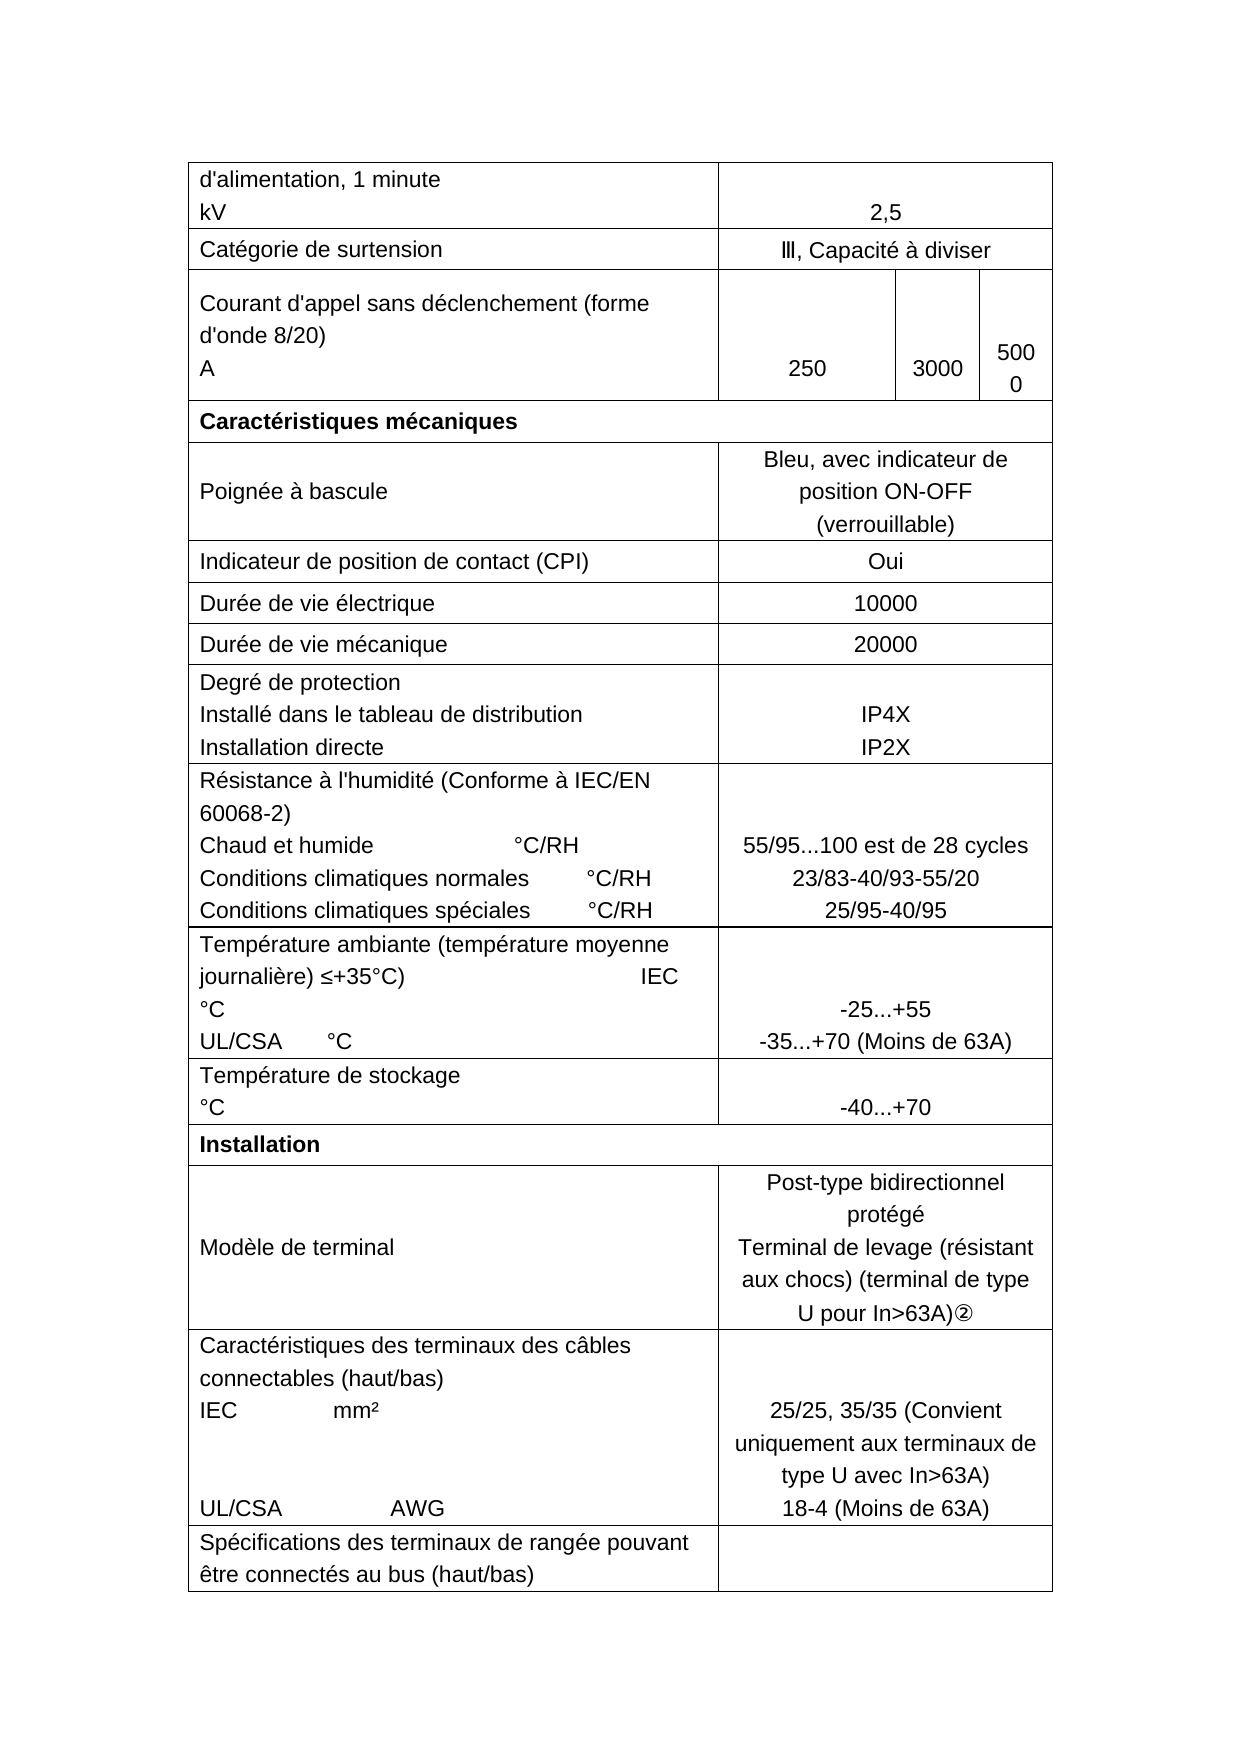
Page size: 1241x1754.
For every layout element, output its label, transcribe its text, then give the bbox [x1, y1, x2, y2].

table_cell -40...+70 [719, 1059, 1052, 1123]
table_cell -25...+55 -35...+70 (Moins de 63A) [719, 928, 1052, 1057]
table_cell IP4X IP2X [719, 665, 1052, 763]
table_cell 250 [719, 270, 895, 400]
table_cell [719, 1526, 1052, 1591]
table_cell 55/95...100 est de 28 cycles 23/83-40/93-55/20 25/95-40/95 [719, 764, 1052, 926]
table_cell Post-type bidirectionnel protégé Terminal de levage (résistant aux chocs) (terminal de type U pour In>63A)② [719, 1166, 1052, 1328]
table_cell Courant d'appel sans déclenchement (forme d'onde 8/20) A [189, 270, 718, 400]
table_cell Température ambiante (température moyenne journalière) ≤+35°C) IEC °C UL/CSA °C [189, 928, 718, 1057]
table_cell Température de stockage °C [189, 1059, 718, 1123]
table_cell Catégorie de surtension [189, 229, 718, 269]
table_cell Modèle de terminal [189, 1166, 718, 1328]
table_cell Degré de protection Installé dans le tableau de distribution Installation directe [189, 665, 718, 763]
table_cell Caractéristiques mécaniques [189, 401, 1052, 442]
table_cell 5000 [980, 270, 1052, 400]
table_cell Oui [719, 541, 1052, 582]
table_cell 25/25, 35/35 (Convient uniquement aux terminaux de type U avec In>63A) 18-4 (Moins de 63A) [719, 1330, 1052, 1524]
table_cell Bleu, avec indicateur de position ON-OFF (verrouillable) [719, 443, 1052, 540]
table_cell 20000 [719, 624, 1052, 664]
table_cell Résistance à l'humidité (Conforme à IEC/EN 60068-2) Chaud et humide °C/RH Conditions climatiques normales °C/RH Conditions climatiques spéciales °C/RH [189, 764, 718, 926]
table_cell Caractéristiques des terminaux des câbles connectables (haut/bas) IEC mm² UL/CSA AWG [189, 1330, 718, 1524]
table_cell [189, 163, 718, 228]
table_cell Ⅲ, Capacité à diviser [719, 229, 1052, 269]
table_cell 3000 [896, 270, 979, 400]
table_cell Durée de vie mécanique [189, 624, 718, 664]
table_cell 2,5 [719, 163, 1052, 228]
table_cell Indicateur de position de contact (CPI) [189, 541, 718, 582]
table_cell Poignée à bascule [189, 443, 718, 540]
table_cell Installation [189, 1125, 1052, 1165]
table_cell 10000 [719, 583, 1052, 623]
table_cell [189, 1526, 718, 1591]
table_cell Durée de vie électrique [189, 583, 718, 623]
